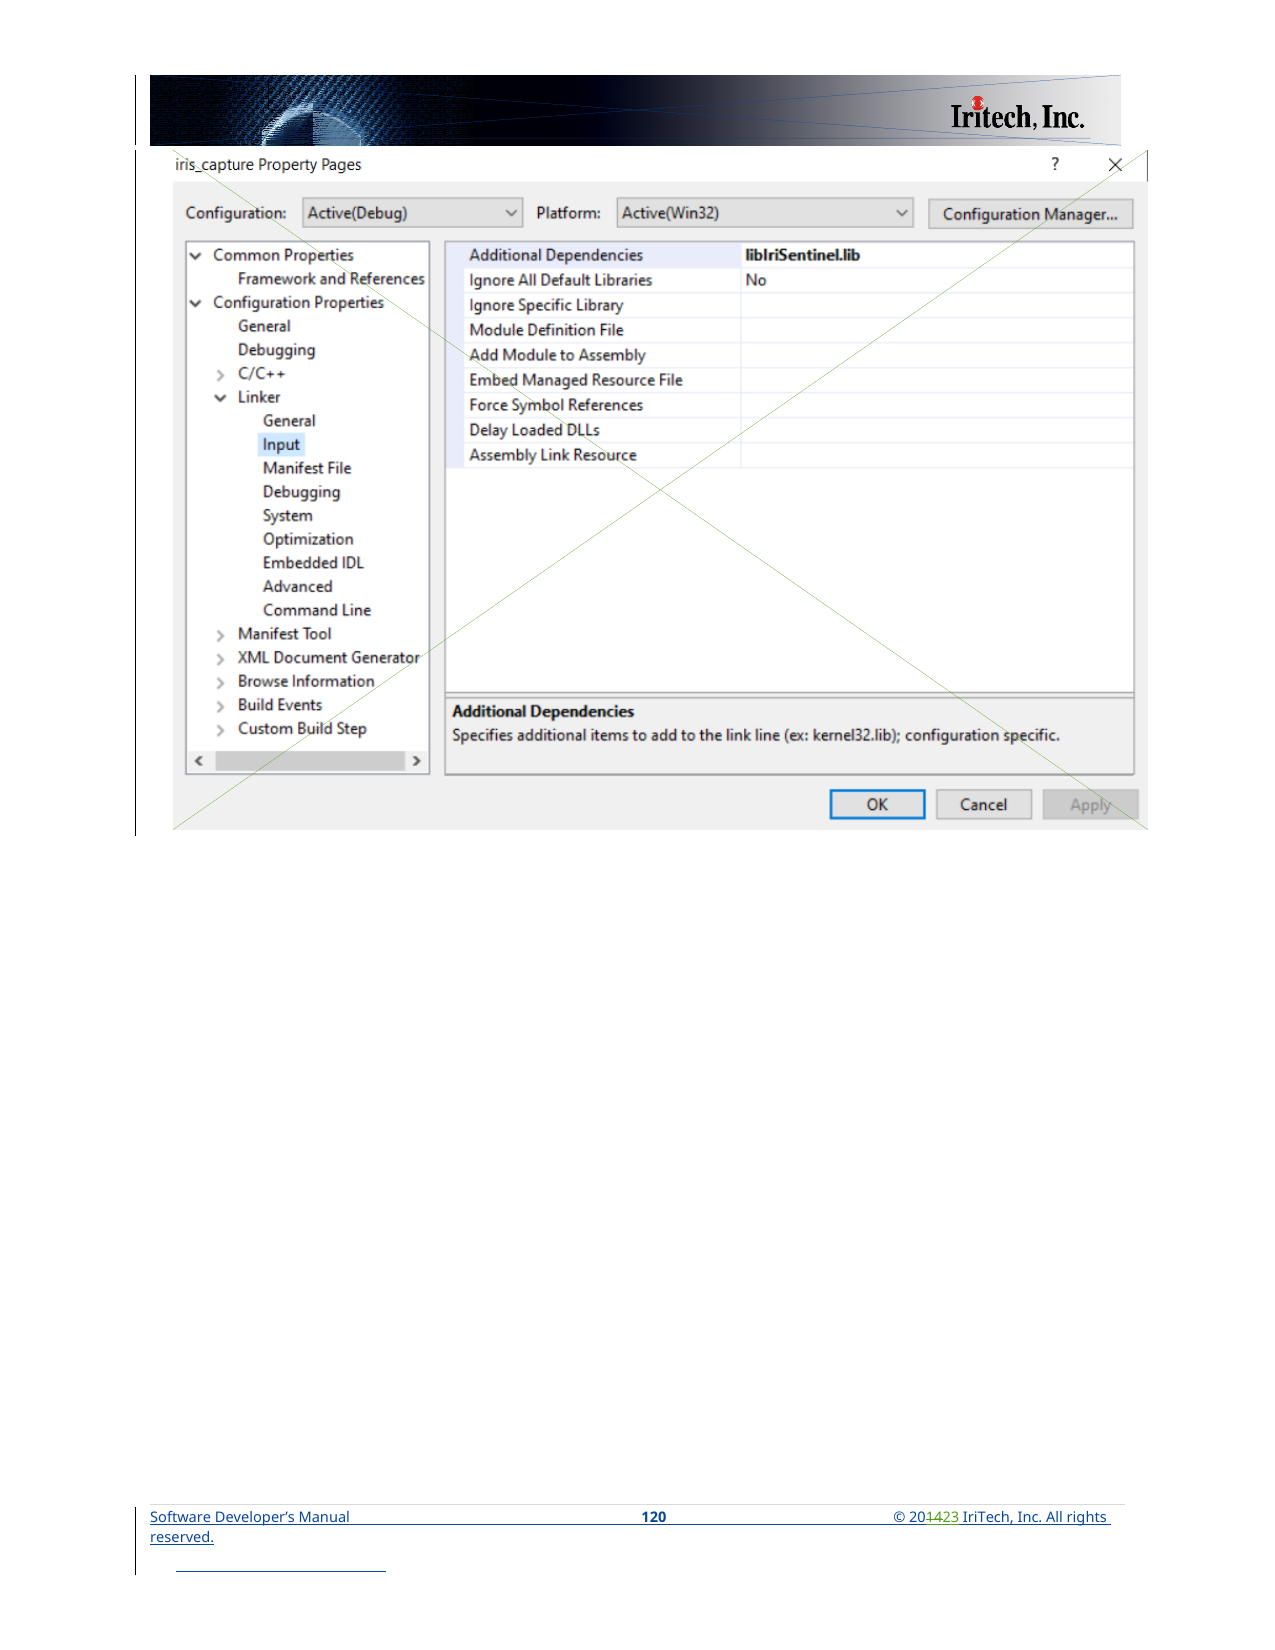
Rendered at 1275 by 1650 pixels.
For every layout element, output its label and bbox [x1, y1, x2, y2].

picture [155, 111, 1116, 146]
picture [175, 491, 1146, 830]
picture [150, 76, 621, 145]
picture [172, 151, 658, 829]
picture [175, 150, 1146, 489]
picture [166, 75, 1105, 109]
picture [650, 76, 1122, 145]
picture [662, 151, 1148, 828]
